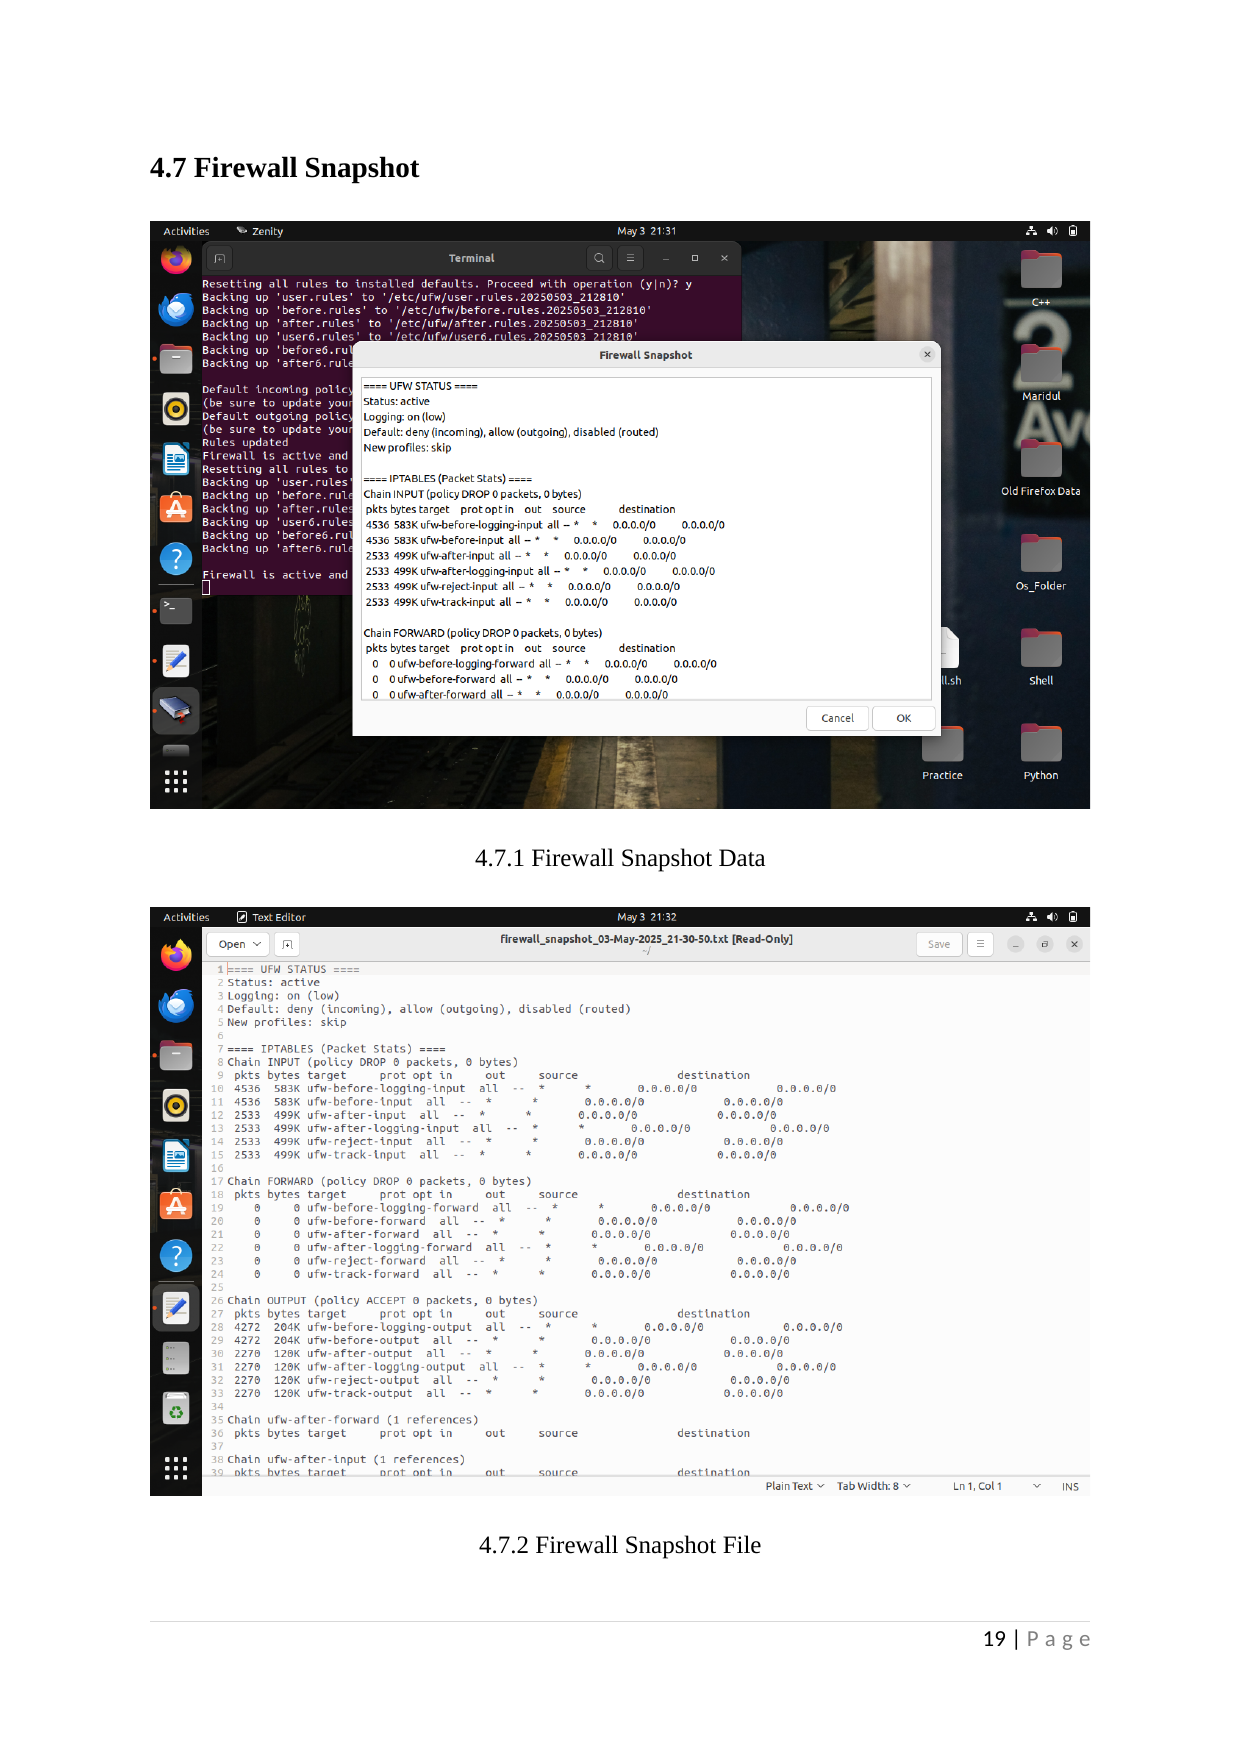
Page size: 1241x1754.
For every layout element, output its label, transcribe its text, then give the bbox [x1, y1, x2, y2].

text 4.7.2 Firewall Snapshot File [150, 1530, 1090, 1559]
picture [150, 221, 1091, 809]
text 4.7 Firewall Snapshot [150, 150, 1090, 183]
text 4.7.1 Firewall Snapshot Data [150, 843, 1090, 872]
picture [150, 907, 1091, 1496]
